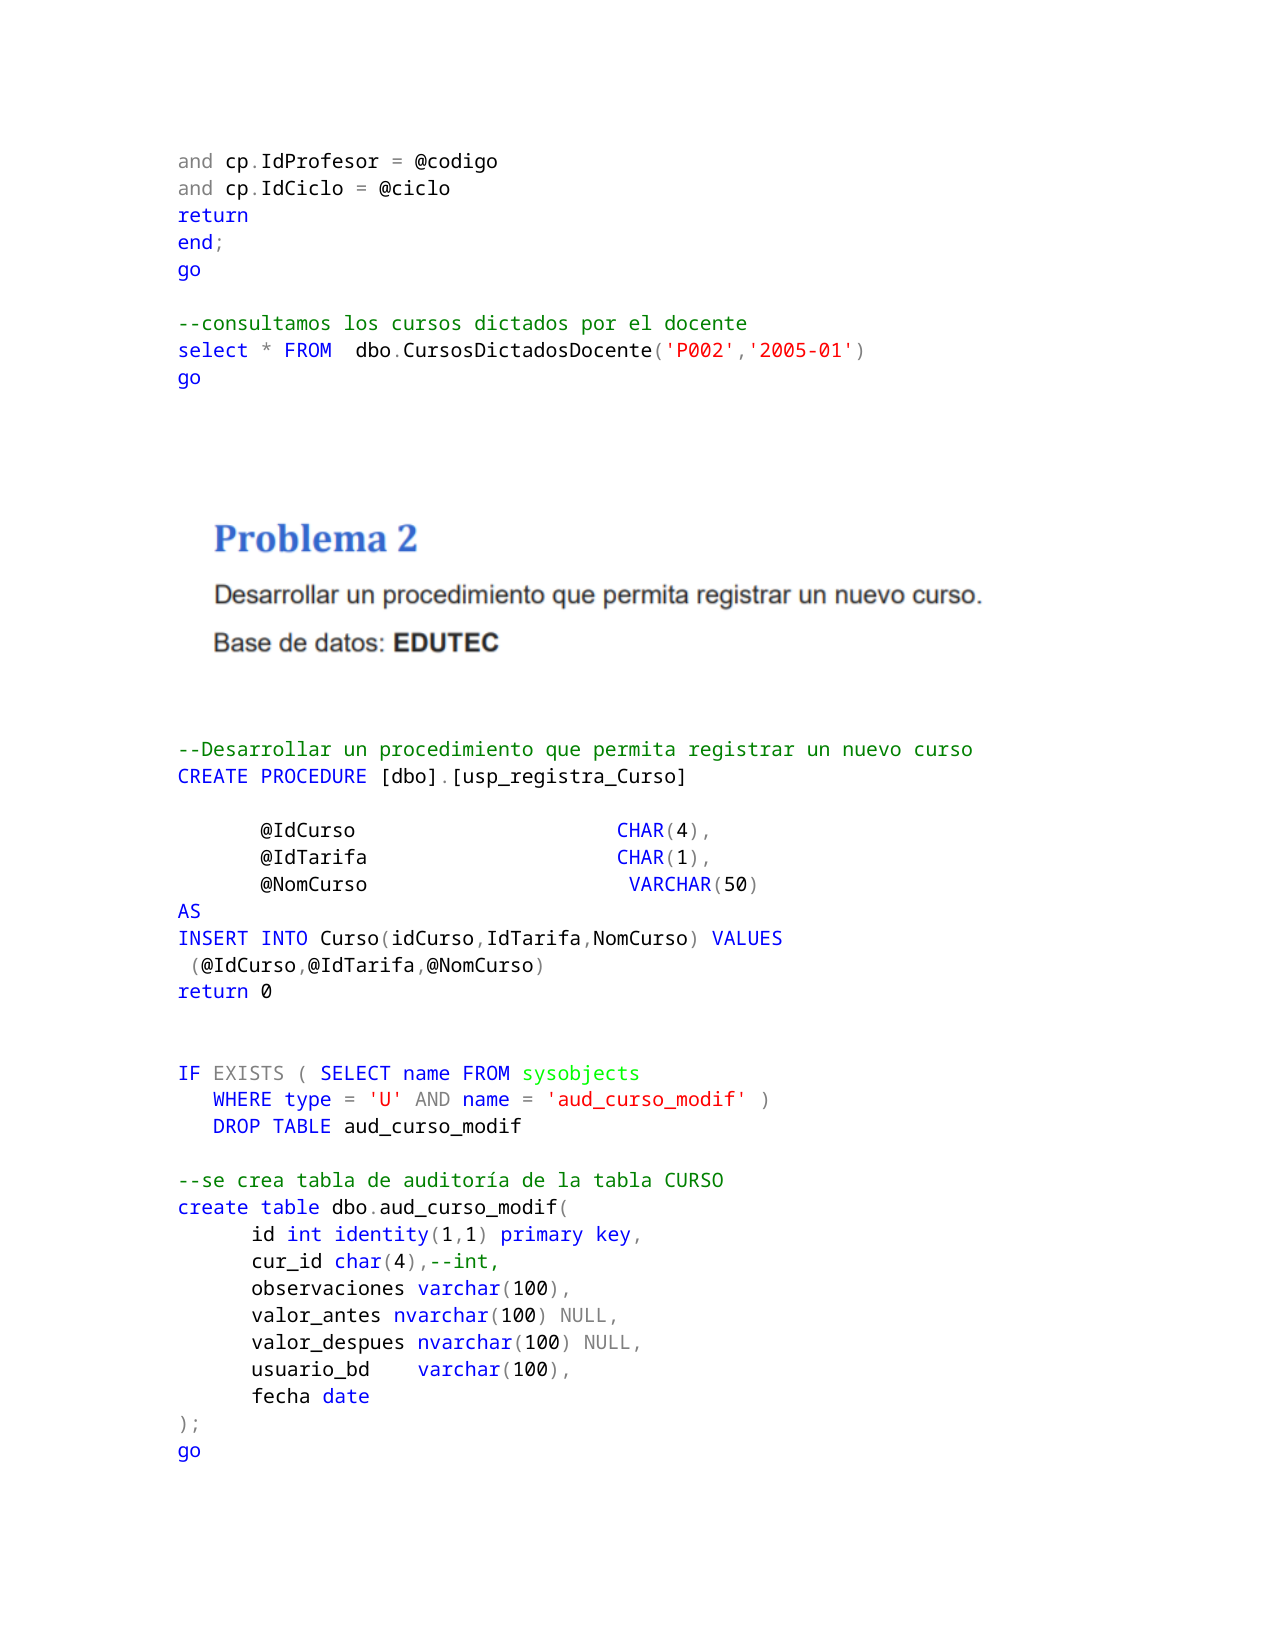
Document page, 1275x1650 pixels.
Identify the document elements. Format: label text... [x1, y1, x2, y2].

text and cp.IdCiclo = @ciclo [177, 174, 1098, 202]
text DROP TABLE aud_curso_modif [177, 1113, 1098, 1140]
text AS [177, 897, 1098, 924]
text end; [177, 228, 1098, 256]
text select * FROM dbo.CursosDictadosDocente('P002','2005-01') [177, 336, 1098, 363]
text go [177, 363, 1098, 390]
text valor_antes nvarchar(100) NULL, [177, 1301, 1098, 1328]
text @IdCurso CHAR(4), [177, 816, 1098, 843]
picture [177, 511, 1037, 688]
text CREATE PROCEDURE [dbo].[usp_registra_Curso] [177, 762, 1098, 789]
text return 0 [177, 978, 1098, 1005]
text observaciones varchar(100), [177, 1274, 1098, 1301]
text @IdTarifa CHAR(1), [177, 843, 1098, 870]
text --se crea tabla de auditoría de la tabla CURSO [177, 1166, 1098, 1193]
text ); [177, 1409, 1098, 1436]
text @NomCurso VARCHAR(50) [177, 870, 1098, 897]
text --Desarrollar un procedimiento que permita registrar un nuevo curso [177, 735, 1098, 762]
text IF EXISTS ( SELECT name FROM sysobjects [177, 1059, 1098, 1086]
text create table dbo.aud_curso_modif( [177, 1193, 1098, 1220]
text WHERE type = 'U' AND name = 'aud_curso_modif' ) [177, 1086, 1098, 1113]
text go [177, 256, 1098, 282]
text go [177, 1436, 1098, 1463]
text cur_id char(4),--int, [177, 1247, 1098, 1274]
text id int identity(1,1) primary key, [177, 1220, 1098, 1247]
text fecha date [177, 1382, 1098, 1409]
text and cp.IdProfesor = @codigo [177, 148, 1098, 174]
text return [177, 202, 1098, 228]
text usuario_bd varchar(100), [177, 1355, 1098, 1382]
text (@IdCurso,@IdTarifa,@NomCurso) [177, 951, 1098, 978]
text --consultamos los cursos dictados por el docente [177, 309, 1098, 336]
text valor_despues nvarchar(100) NULL, [177, 1328, 1098, 1355]
text INSERT INTO Curso(idCurso,IdTarifa,NomCurso) VALUES [177, 924, 1098, 951]
